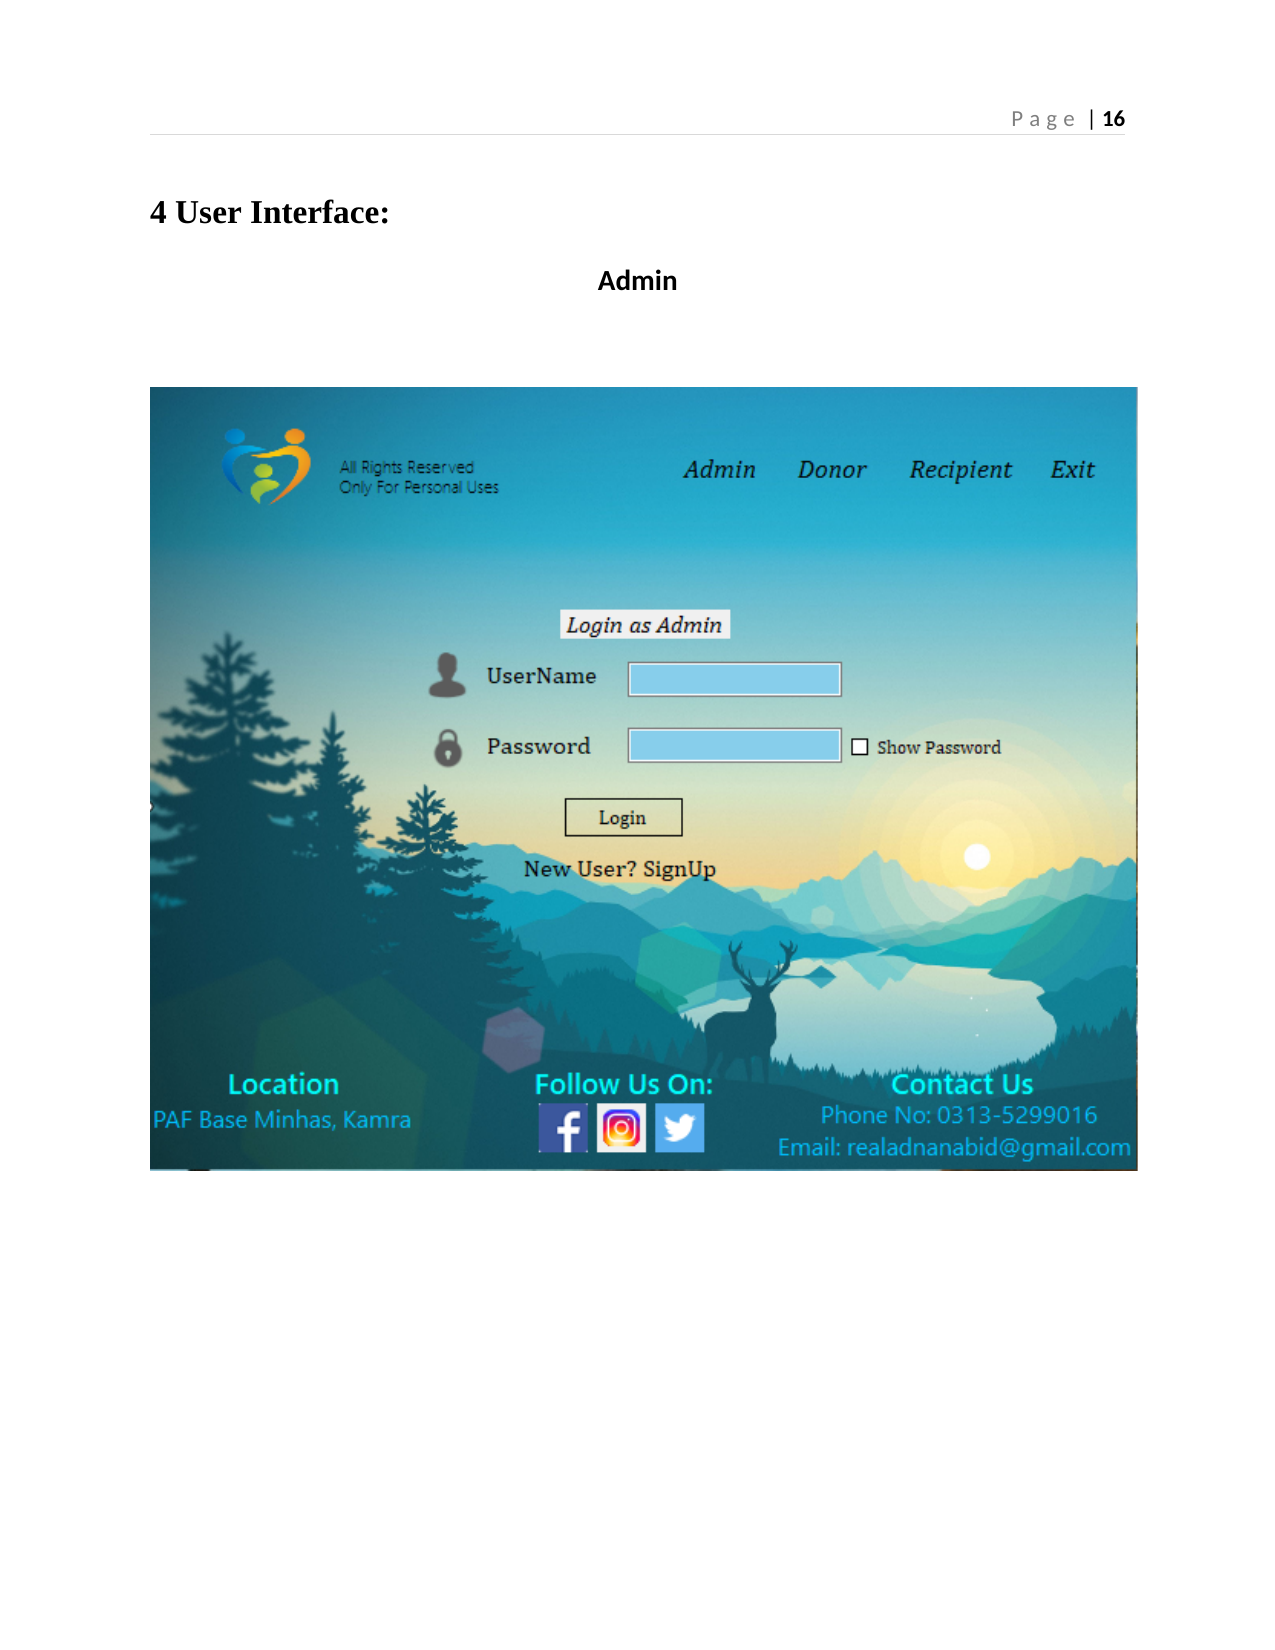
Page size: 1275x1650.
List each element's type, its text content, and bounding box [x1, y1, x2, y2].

text Admin [150, 262, 1125, 297]
picture [150, 387, 1138, 1171]
text 4 User Interface: [150, 192, 1125, 231]
